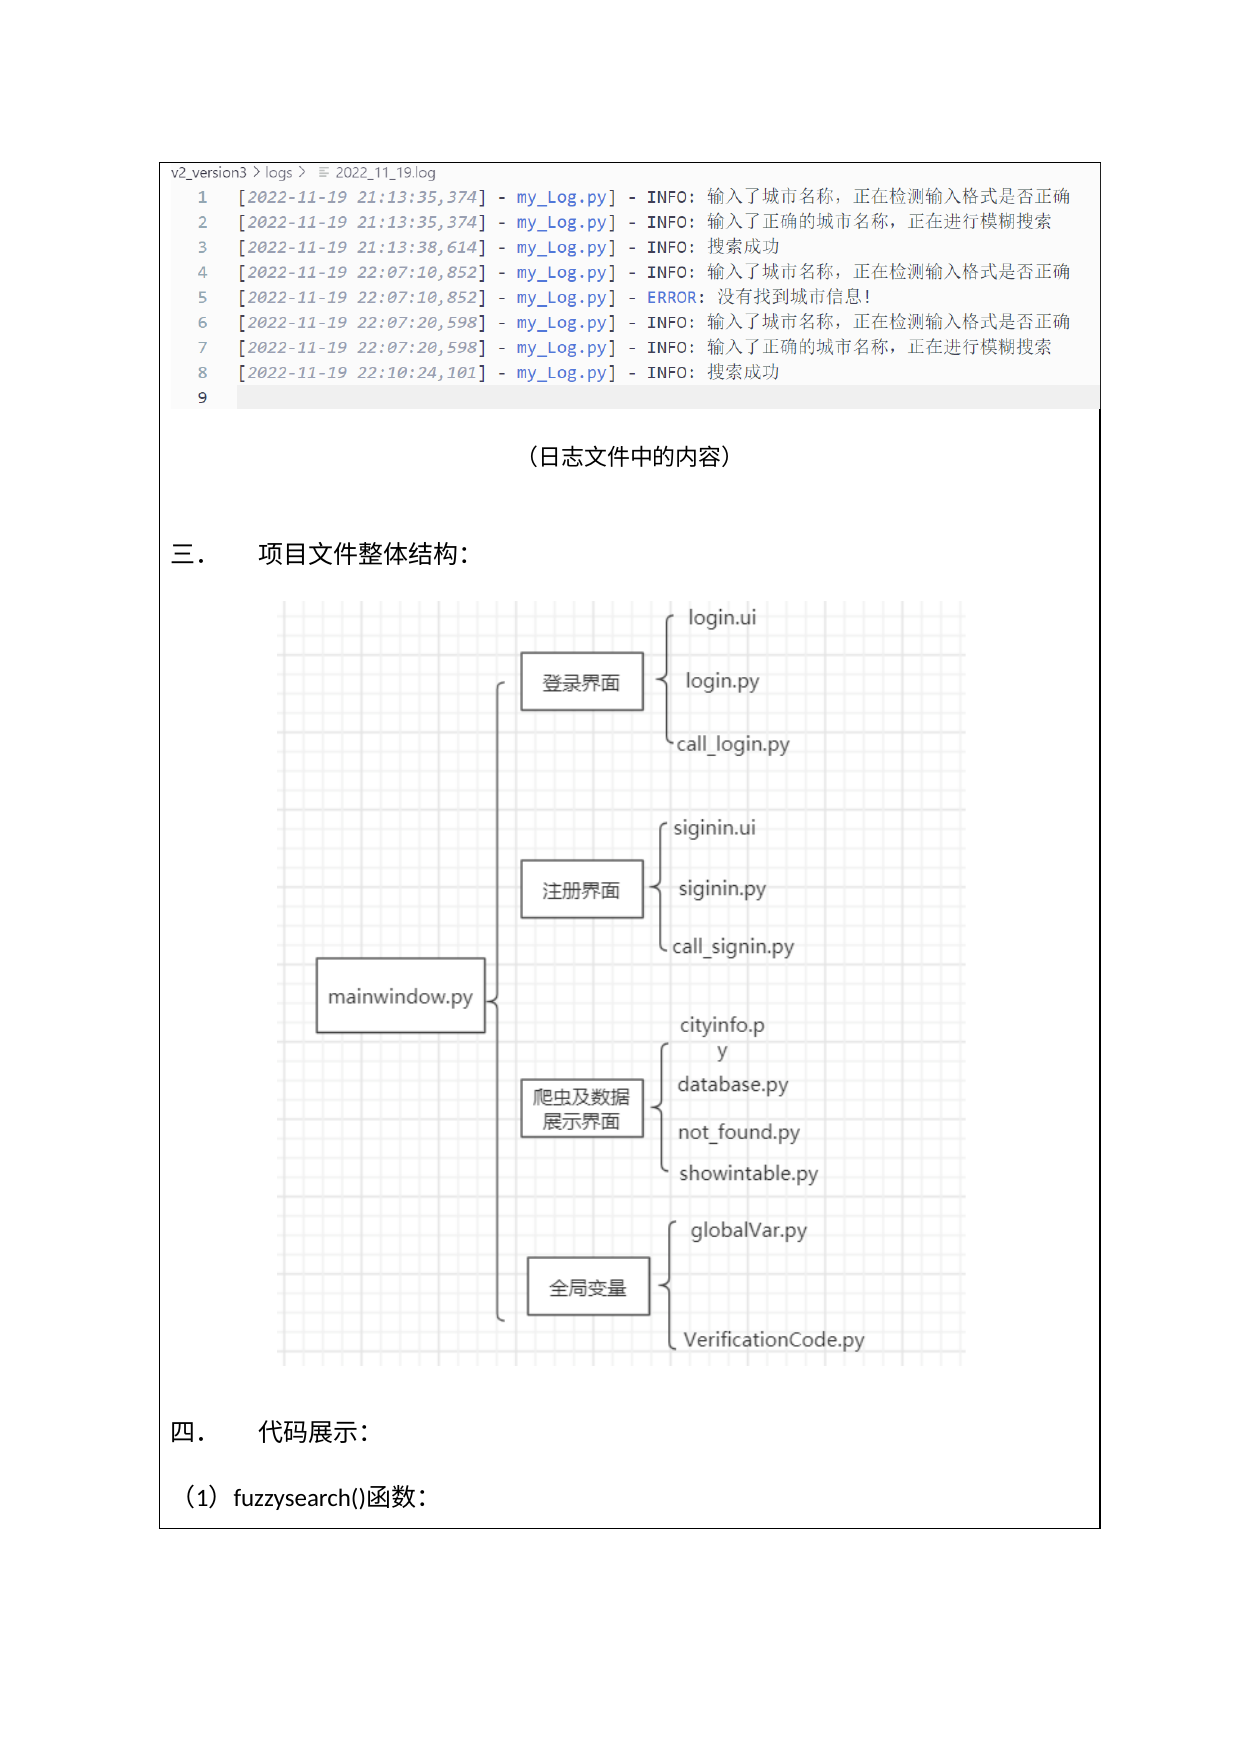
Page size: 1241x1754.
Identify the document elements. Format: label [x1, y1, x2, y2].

picture [170, 163, 1100, 409]
table_cell [160, 163, 1099, 1528]
picture [277, 601, 966, 1366]
